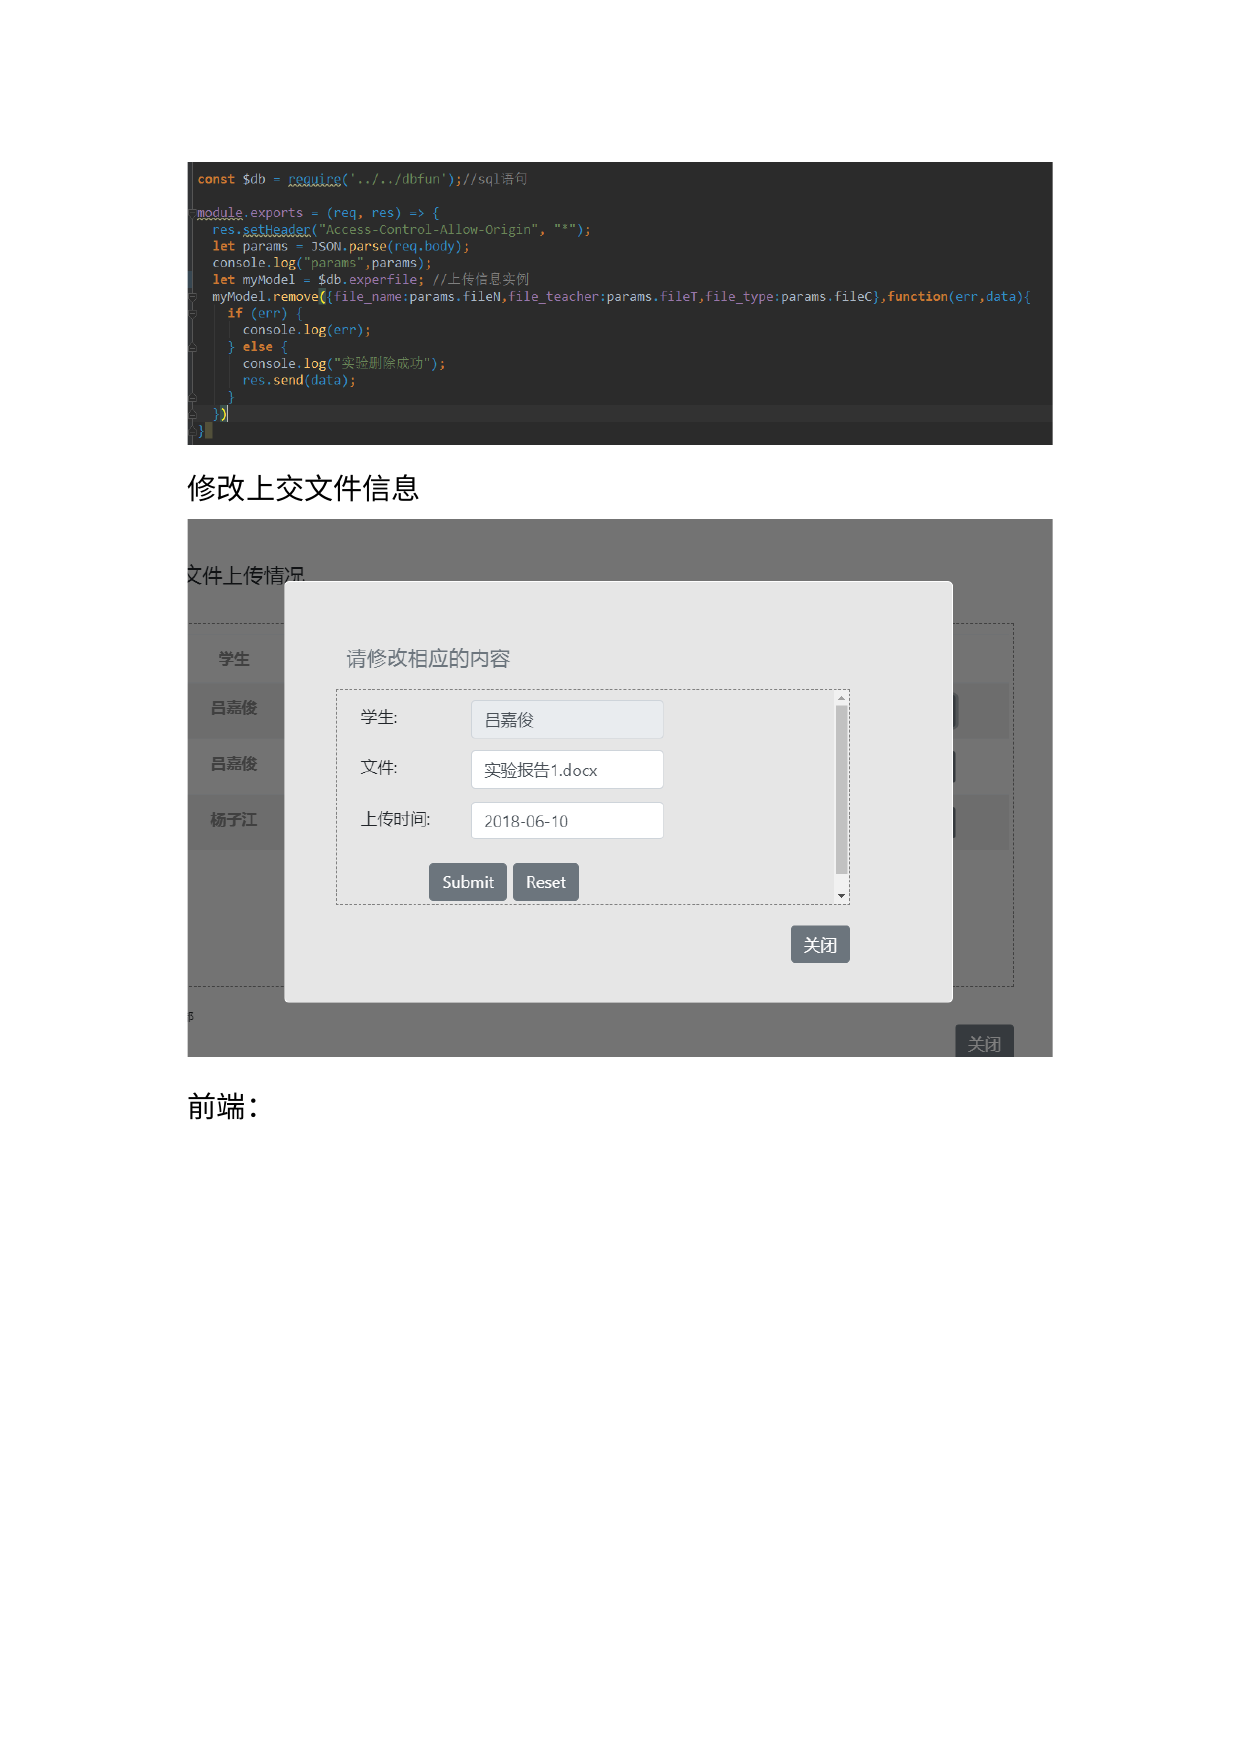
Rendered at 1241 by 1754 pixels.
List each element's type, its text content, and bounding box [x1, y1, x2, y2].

picture [187, 162, 1053, 445]
picture [187, 519, 1053, 1057]
text 修改上交文件信息 [187, 454, 1053, 519]
text 前端： [187, 1072, 1053, 1137]
